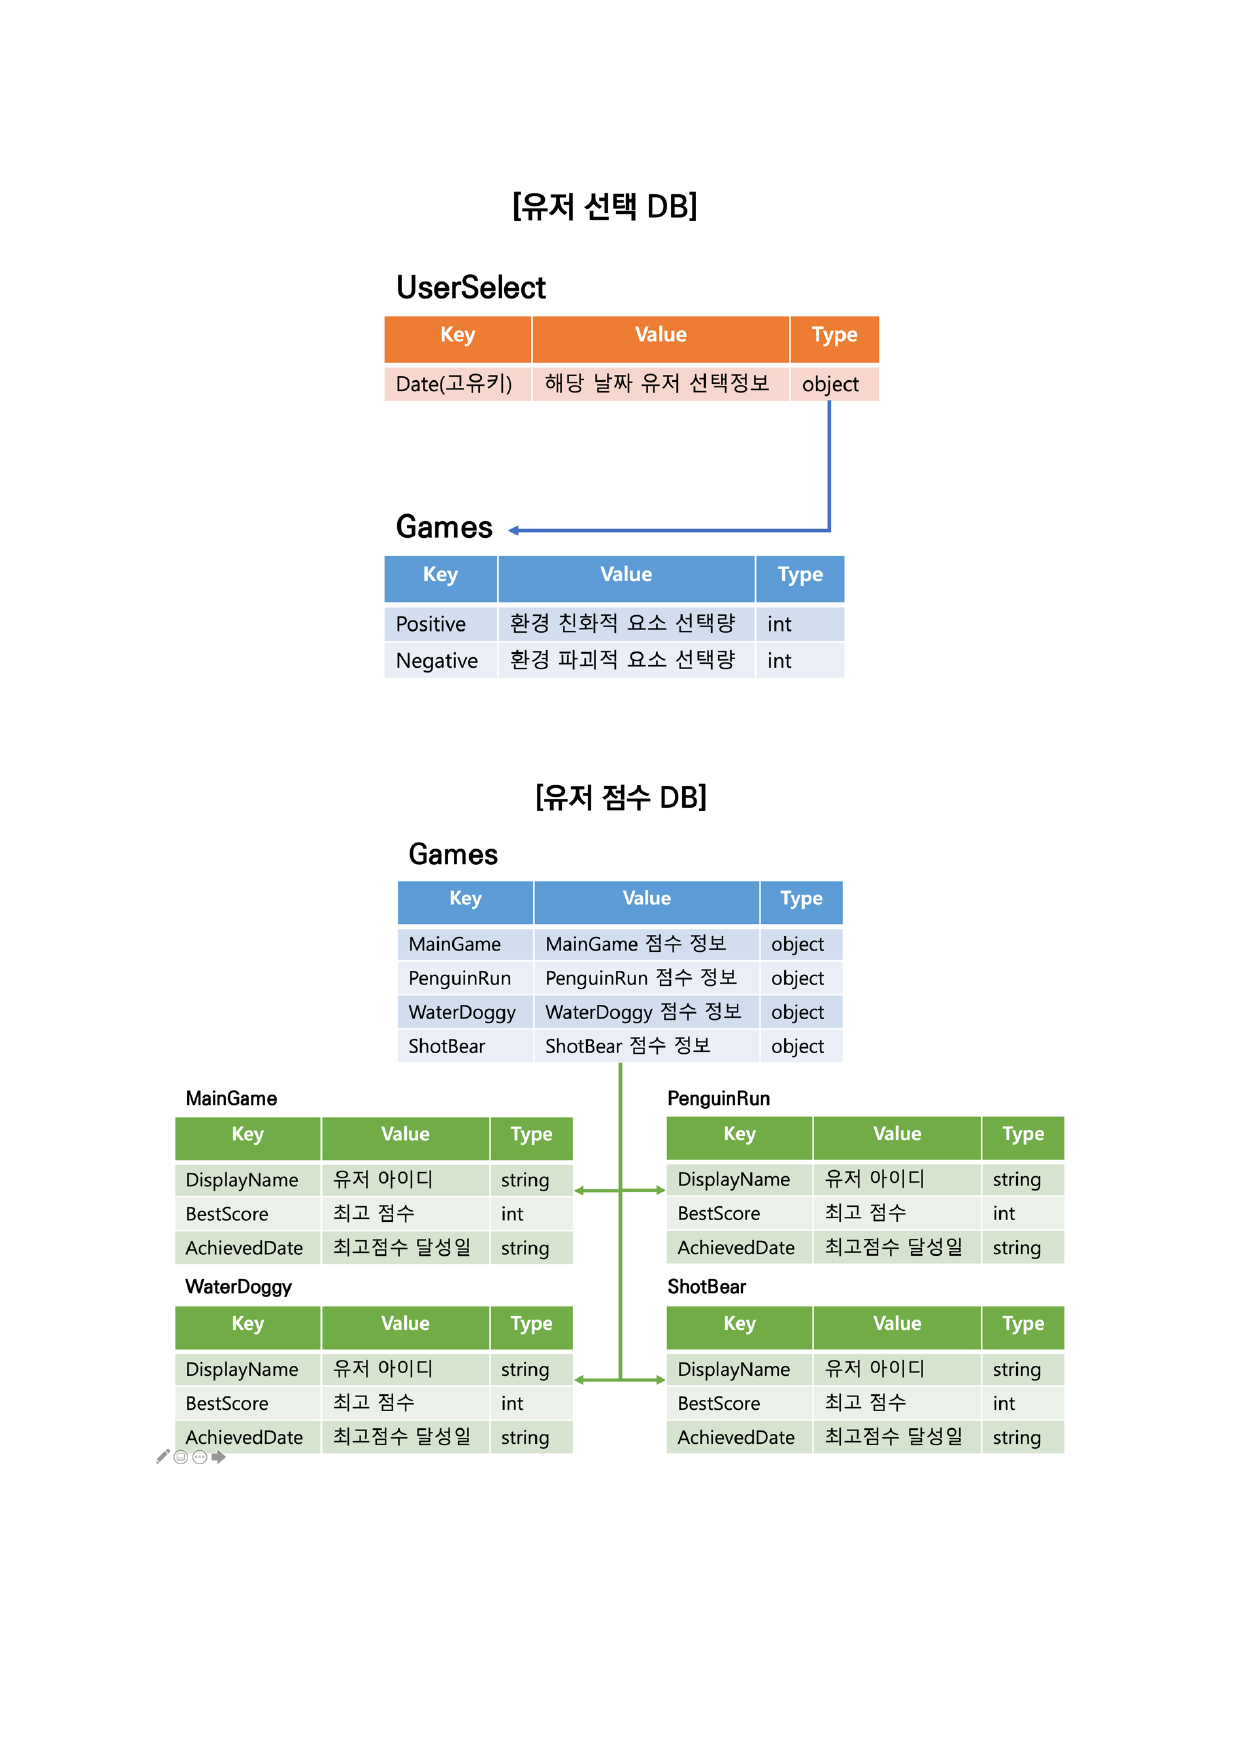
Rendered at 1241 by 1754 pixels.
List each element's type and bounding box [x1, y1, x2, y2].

picture [348, 177, 892, 692]
picture [156, 770, 1084, 1464]
